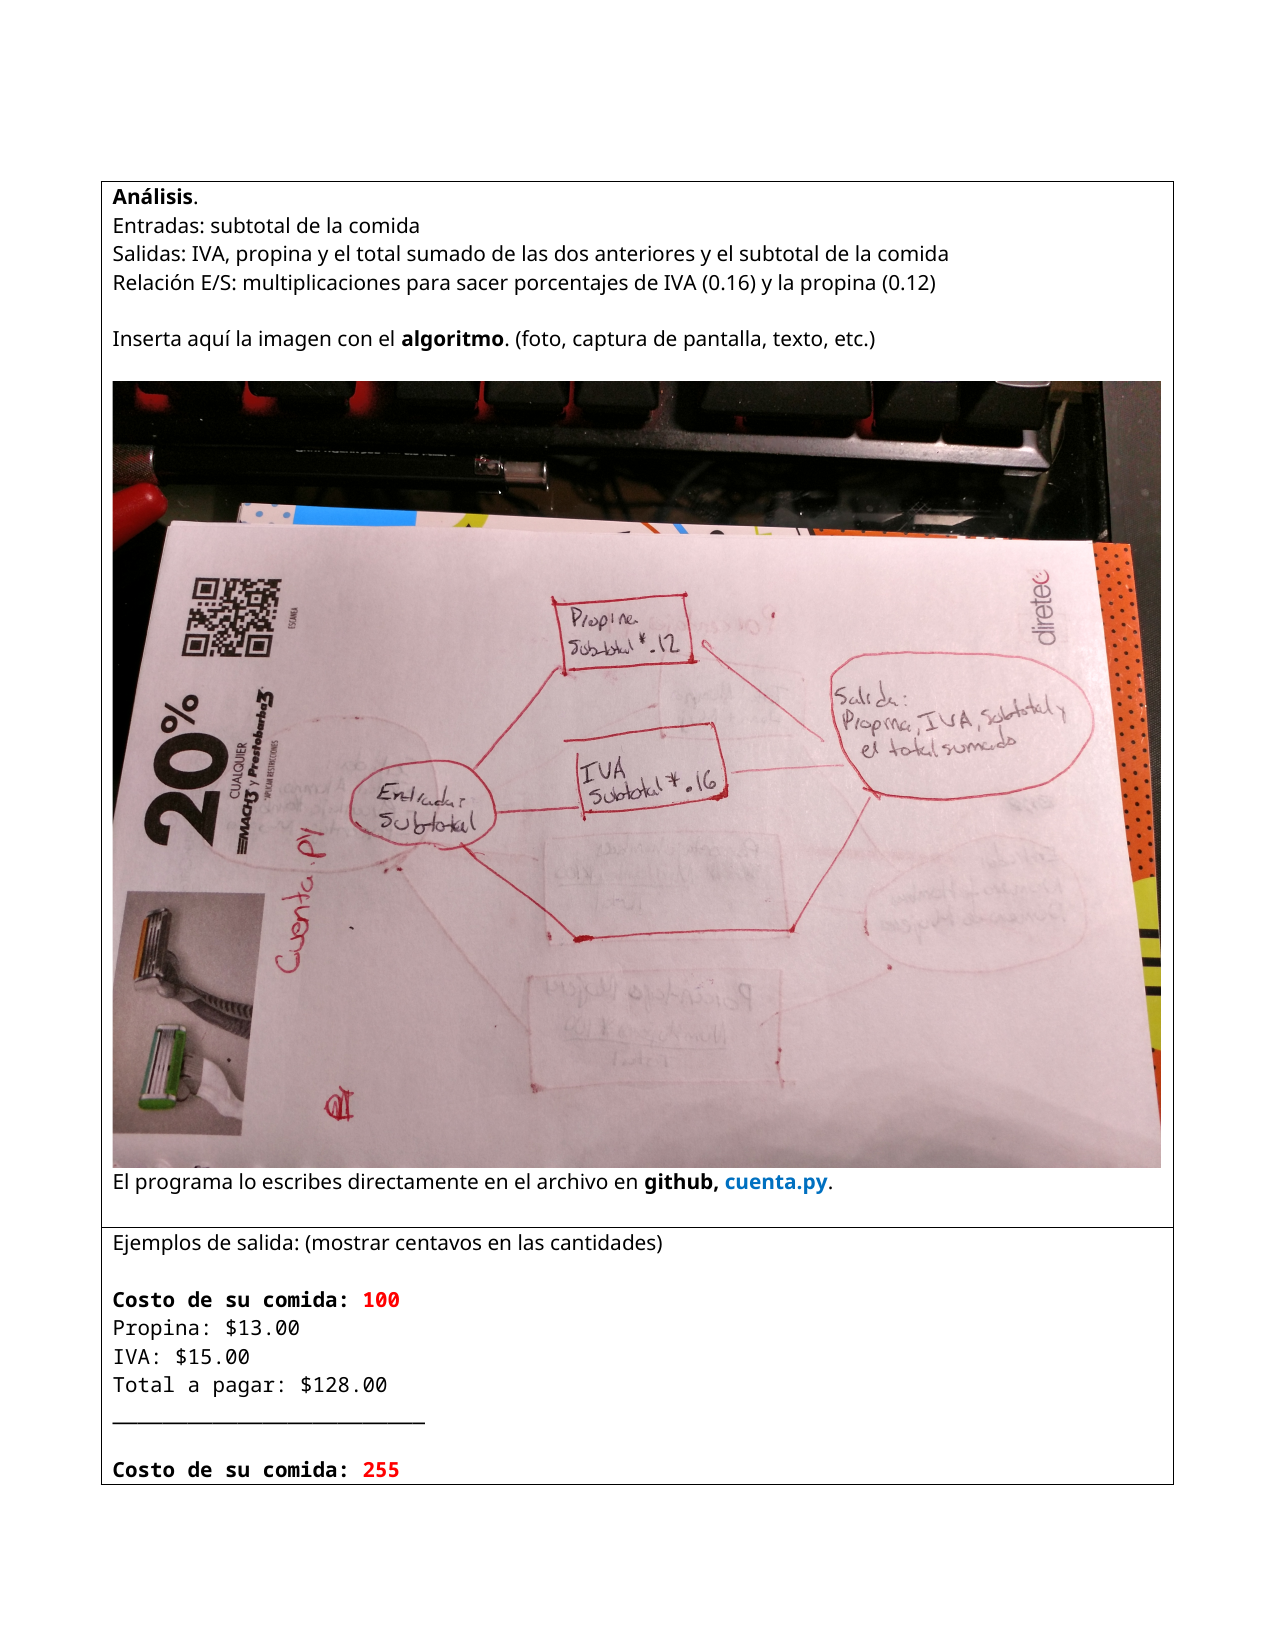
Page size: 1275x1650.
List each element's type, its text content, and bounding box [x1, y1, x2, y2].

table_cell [102, 1228, 1173, 1484]
picture [112, 381, 1161, 1168]
table_header Análisis. Entradas: subtotal de la comida Salidas: IVA, propina y el total sumado de las dos anteriores y el subtotal de la comida Relación E/S: multiplicaciones para sacer porcentajes de IVA (0.16) y la propina (0.12) Inserta aquí la imagen con el algoritmo. (foto, captura de pantalla, texto, etc.) El programa lo escribes directamente en el archivo en github, cuenta.py. [102, 182, 1173, 1227]
